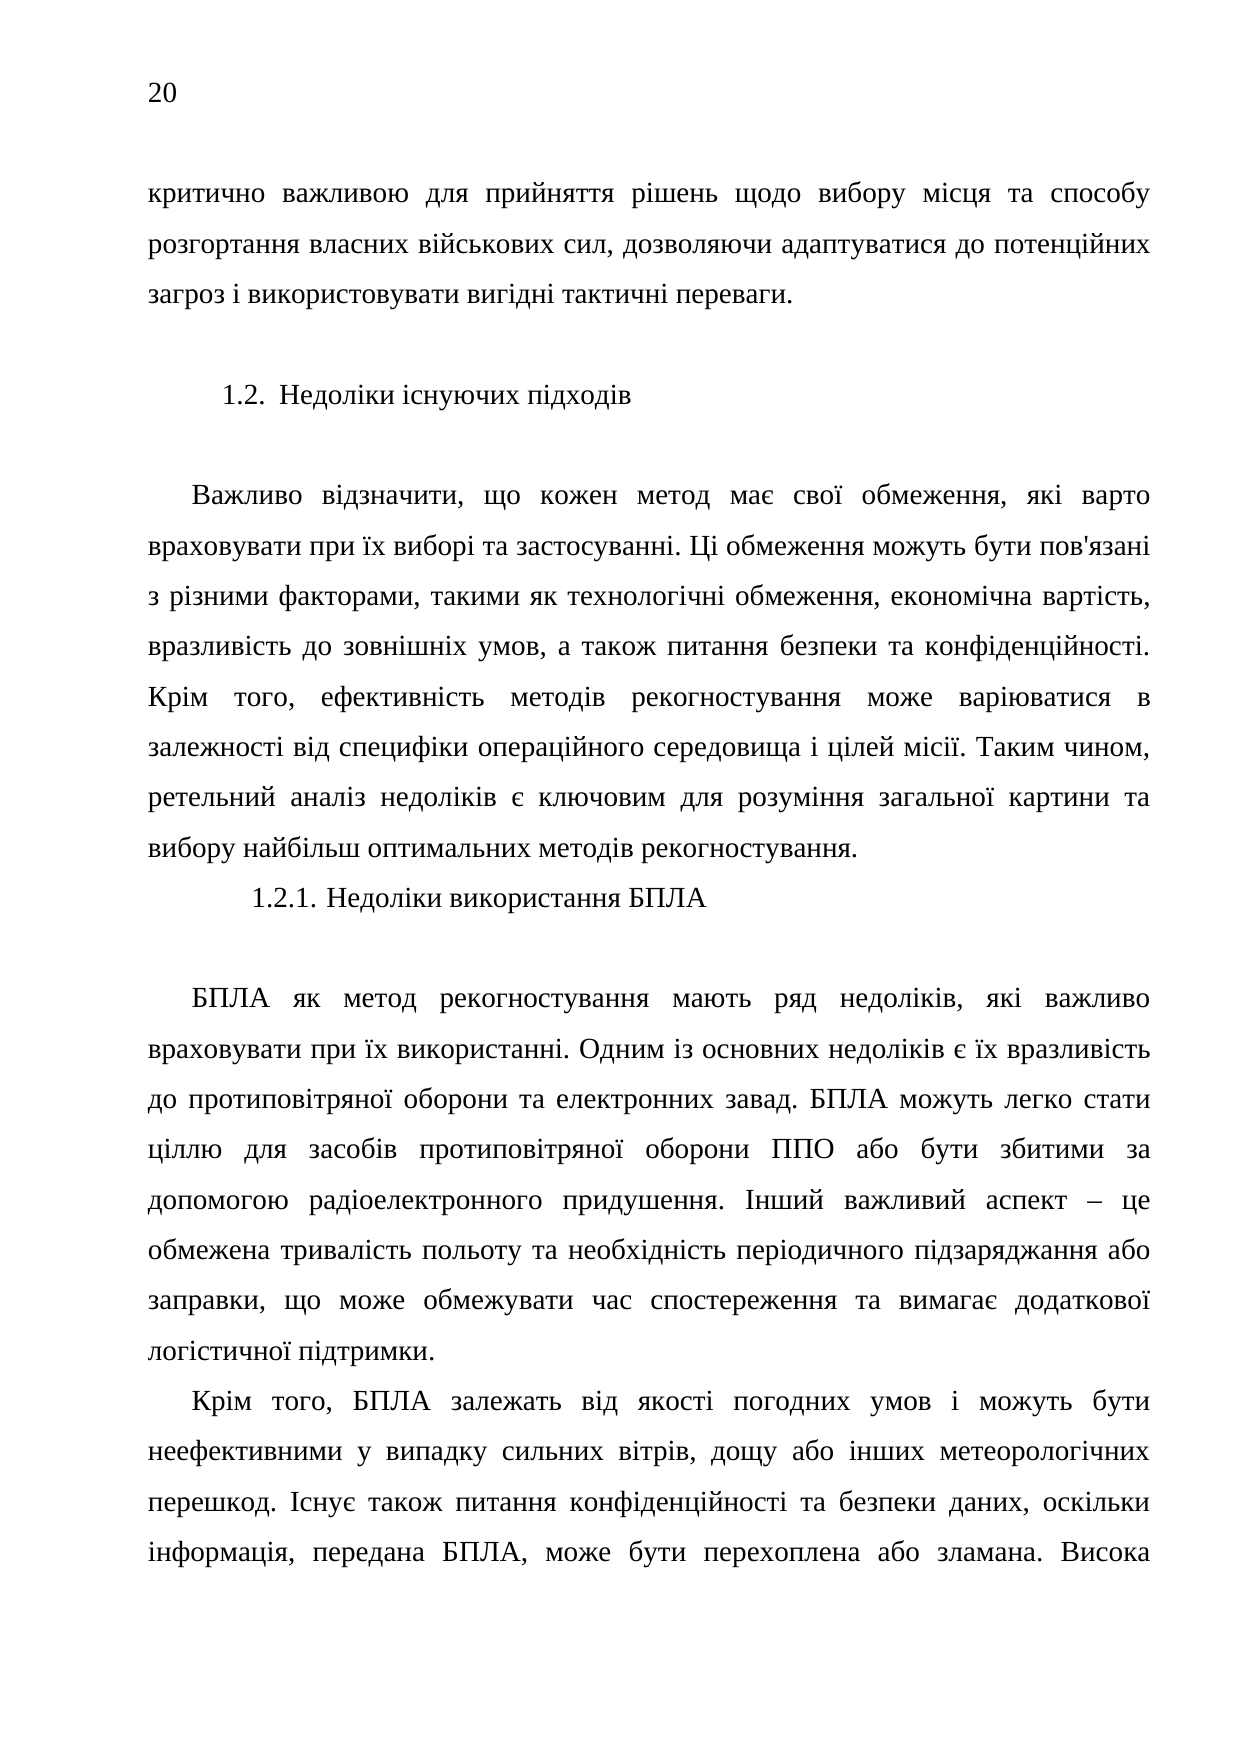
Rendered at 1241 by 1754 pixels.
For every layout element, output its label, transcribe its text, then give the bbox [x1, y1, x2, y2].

text Важливо відзначити, що кожен метод має свої обмеження, які варто враховувати при їх виборі та застосуванні. Ці обмеження можуть бути пов'язані з різними факторами, такими як технологічні обмеження, економічна вартість, вразливість до зовнішніх умов, а також питання безпеки та конфіденційності. Крім того, ефективність методів рекогностування може варіюватися в залежності від специфіки операційного середовища і цілей місії. Таким чином, ретельний аналіз недоліків є ключовим для розуміння загальної картини та вибору найбільш оптимальних методів рекогностування. [148, 477, 1152, 863]
list Недоліки використання БПЛА [251, 880, 1152, 913]
subtitle Недоліки існуючих підходів [148, 377, 1152, 410]
text БПЛА як метод рекогностування мають ряд недоліків, які важливо враховувати при їх використанні. Одним із основних недоліків є їх вразливість до протиповітряної оборони та електронних завад. БПЛА можуть легко стати ціллю для засобів протиповітряної оборони ППО або бути збитими за допомогою радіоелектронного придушення. Інший важливий аспект – це обмежена тривалість польоту та необхідність періодичного підзаряджання або заправки, що може обмежувати час спостереження та вимагає додаткової логістичної підтримки. [148, 981, 1152, 1366]
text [148, 176, 1152, 310]
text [148, 1383, 1152, 1568]
